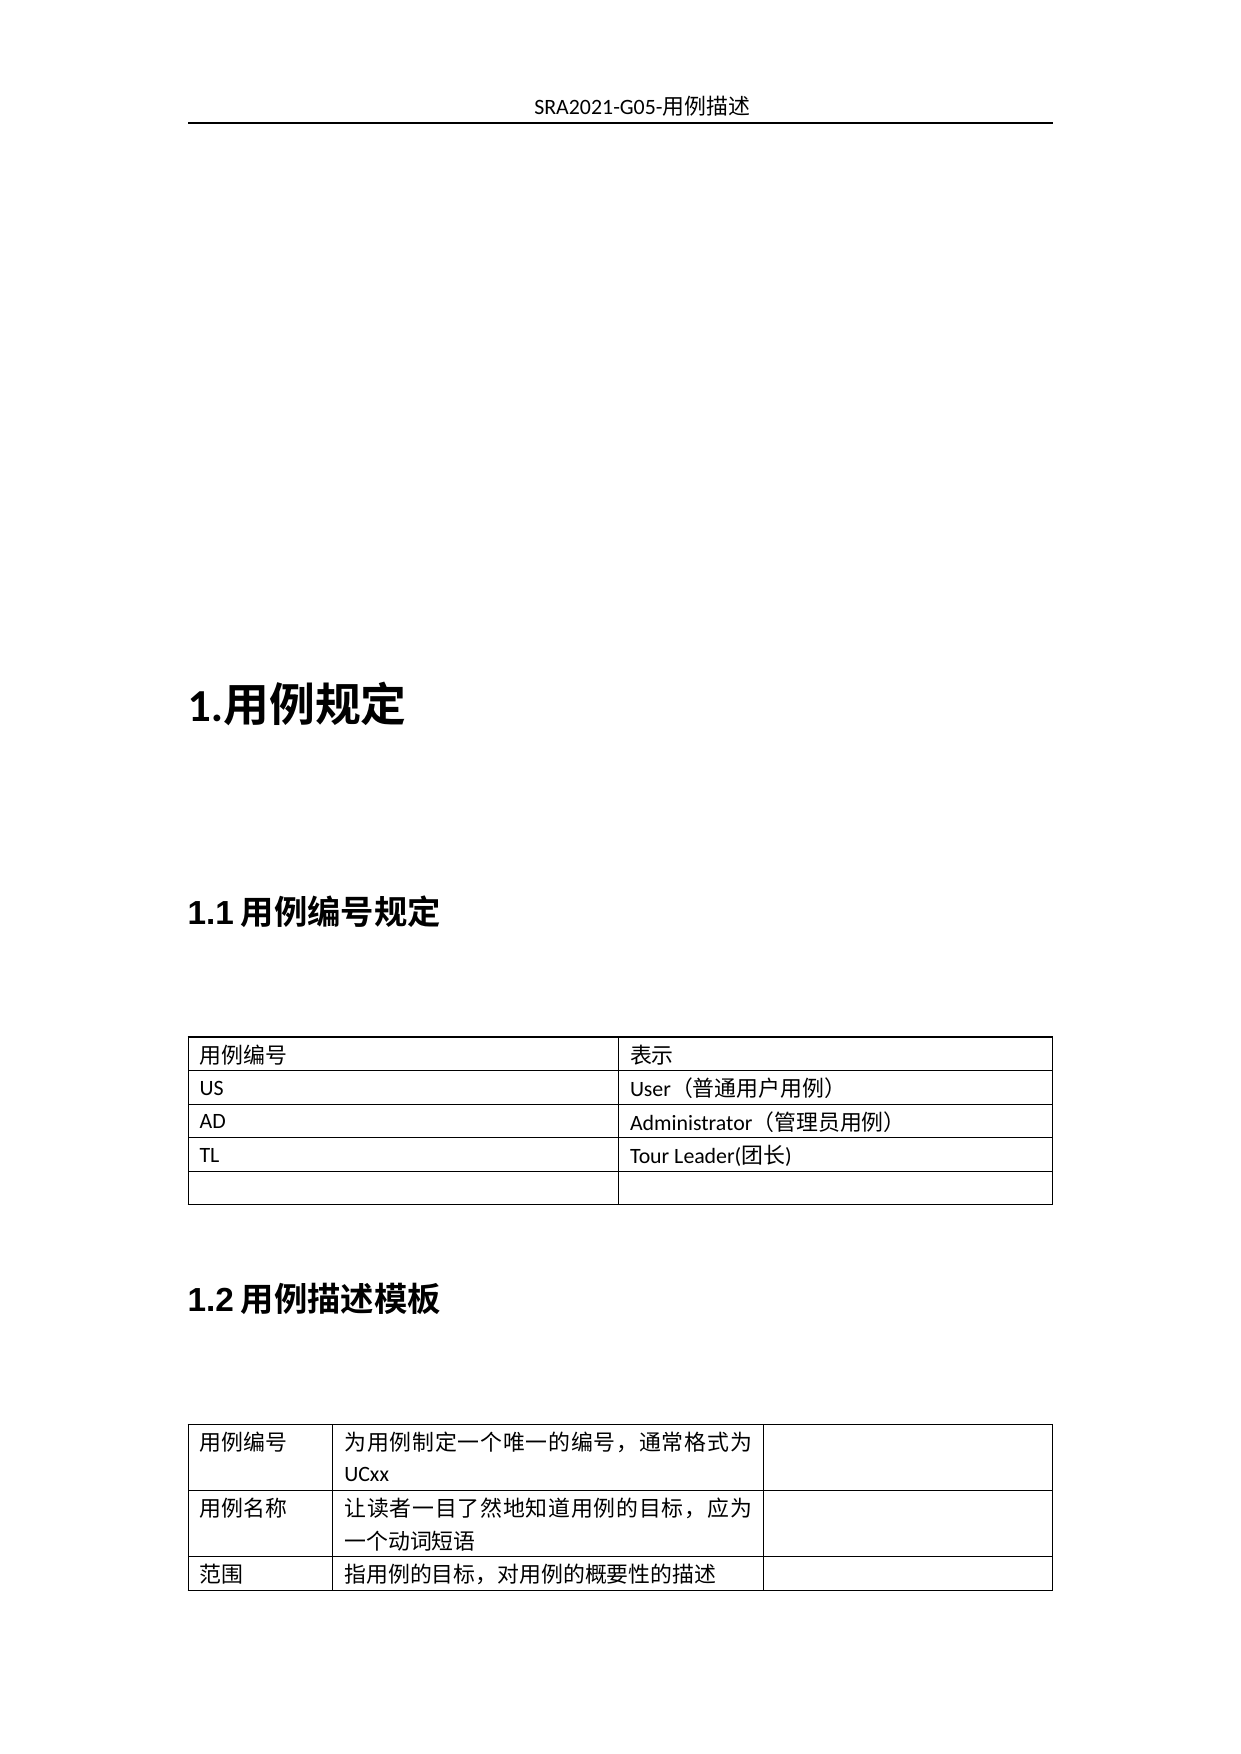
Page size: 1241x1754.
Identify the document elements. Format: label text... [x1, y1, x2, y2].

table_header 表示 [619, 1038, 1052, 1070]
table_cell Tour Leader(团长) [619, 1138, 1052, 1171]
table_cell [764, 1557, 1052, 1589]
table_cell [189, 1172, 618, 1204]
table_cell 范围 [189, 1557, 332, 1589]
table_cell AD [189, 1105, 618, 1137]
table_header 用例编号 [189, 1038, 618, 1070]
table_cell User（普通用户用例） [619, 1071, 1052, 1103]
subtitle 1.1用例编号规定 [187, 877, 1053, 942]
table_header [764, 1425, 1052, 1490]
table_cell 用例名称 [189, 1491, 332, 1556]
table_cell TL [189, 1138, 618, 1171]
table_cell [619, 1172, 1052, 1204]
table_cell [764, 1491, 1052, 1556]
table_cell 指用例的目标，对用例的概要性的描述 [333, 1557, 763, 1589]
table_header 用例编号 [189, 1425, 332, 1490]
subtitle 1.用例规定 [187, 652, 1053, 750]
table_cell 让读者一目了然地知道用例的目标，应为一个动词短语 [333, 1491, 763, 1556]
table_cell Administrator（管理员用例） [619, 1105, 1052, 1137]
subtitle 1.2用例描述模板 [187, 1265, 1053, 1330]
table_header 为用例制定一个唯一的编号，通常格式为UCxx [333, 1425, 763, 1490]
table_cell US [189, 1071, 618, 1103]
